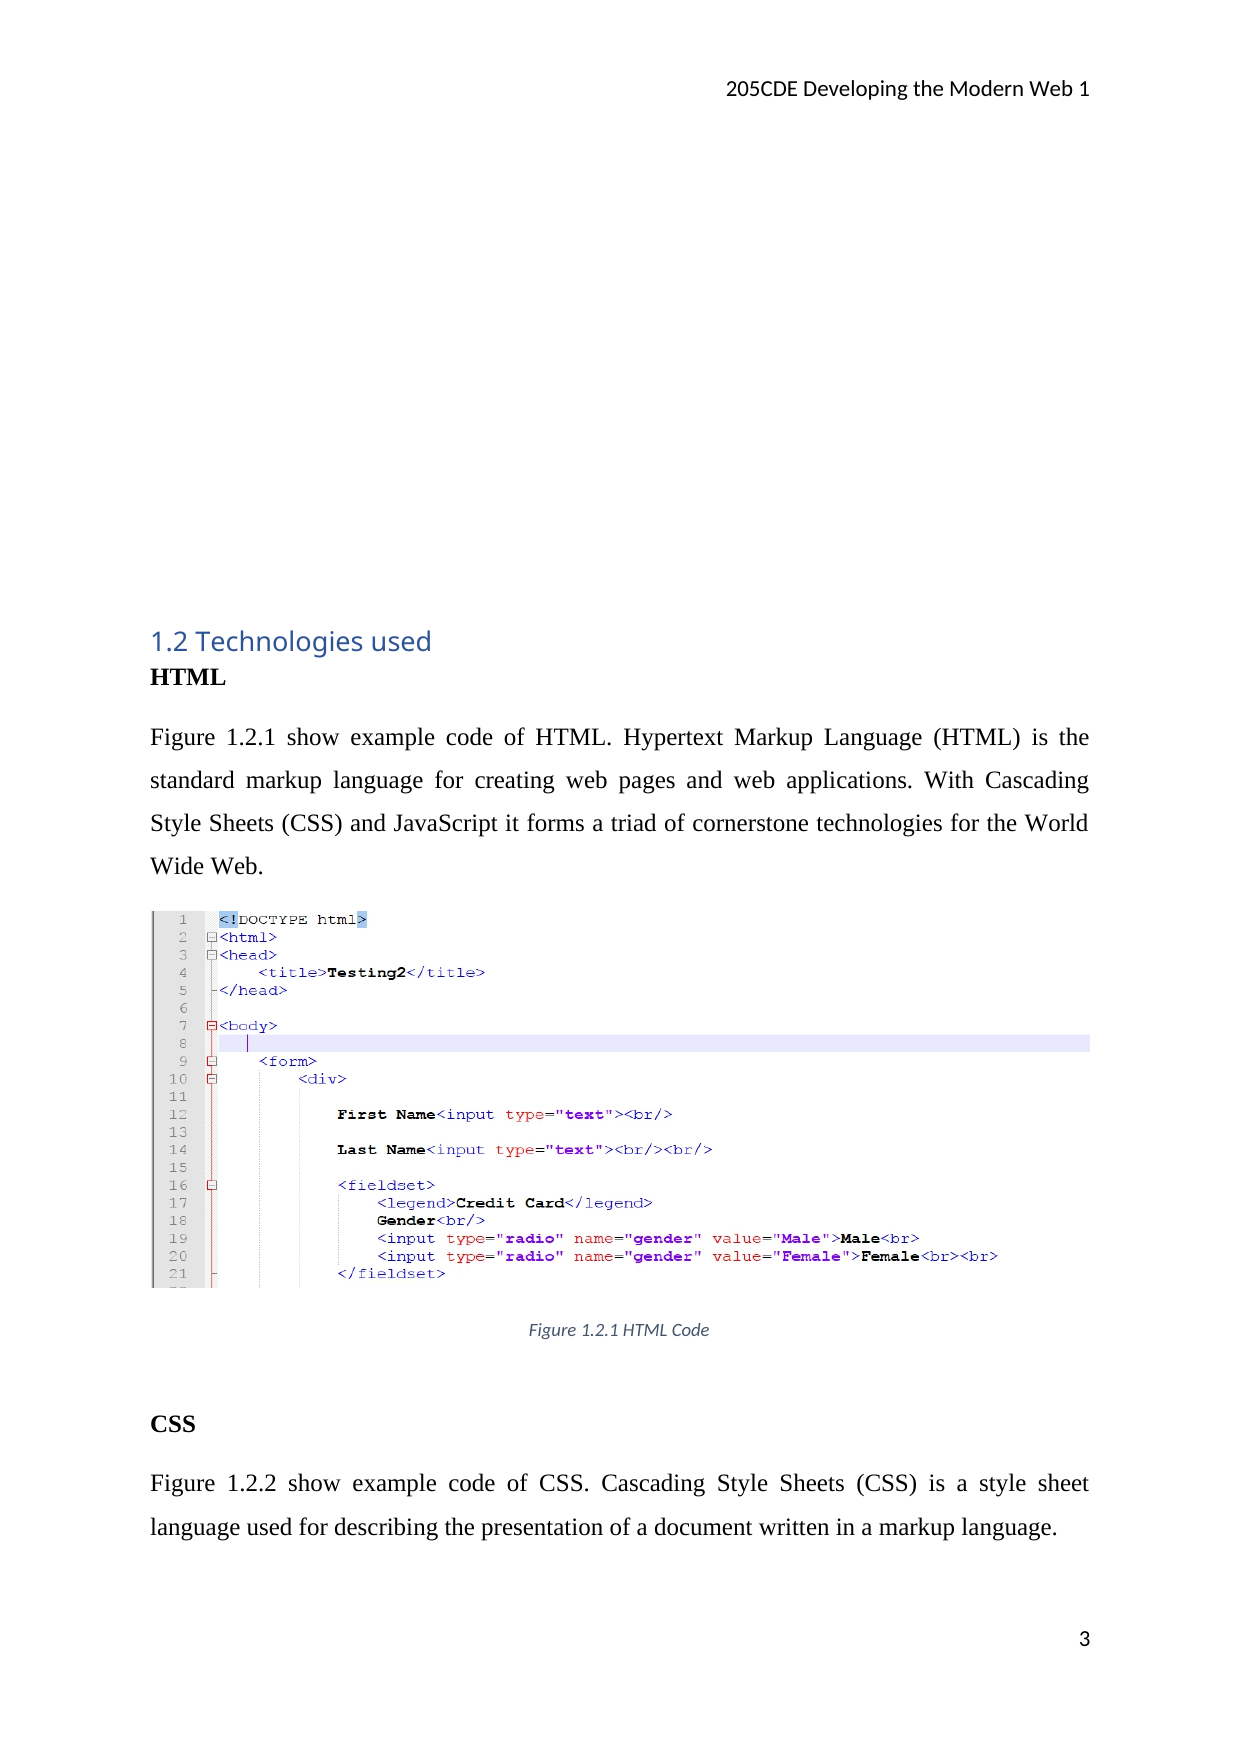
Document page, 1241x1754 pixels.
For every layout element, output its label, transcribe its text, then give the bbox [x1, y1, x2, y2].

subtitle 1.2 Technologies used [150, 622, 1090, 659]
text Figure 1.2.1 show example code of HTML. Hypertext Markup Language (HTML) is the standard markup language for creating web pages and web applications. With Cascading Style Sheets (CSS) and JavaScript it forms a triad of cornerstone technologies for the World Wide Web. [150, 722, 1090, 880]
text CSS [150, 1409, 1090, 1437]
text Figure 1.2.2 show example code of CSS. Cascading Style Sheets (CSS) is a style sheet language used for describing the presentation of a document written in a markup language. [150, 1468, 1090, 1540]
picture [150, 911, 1090, 1288]
text HTML [150, 662, 1090, 691]
